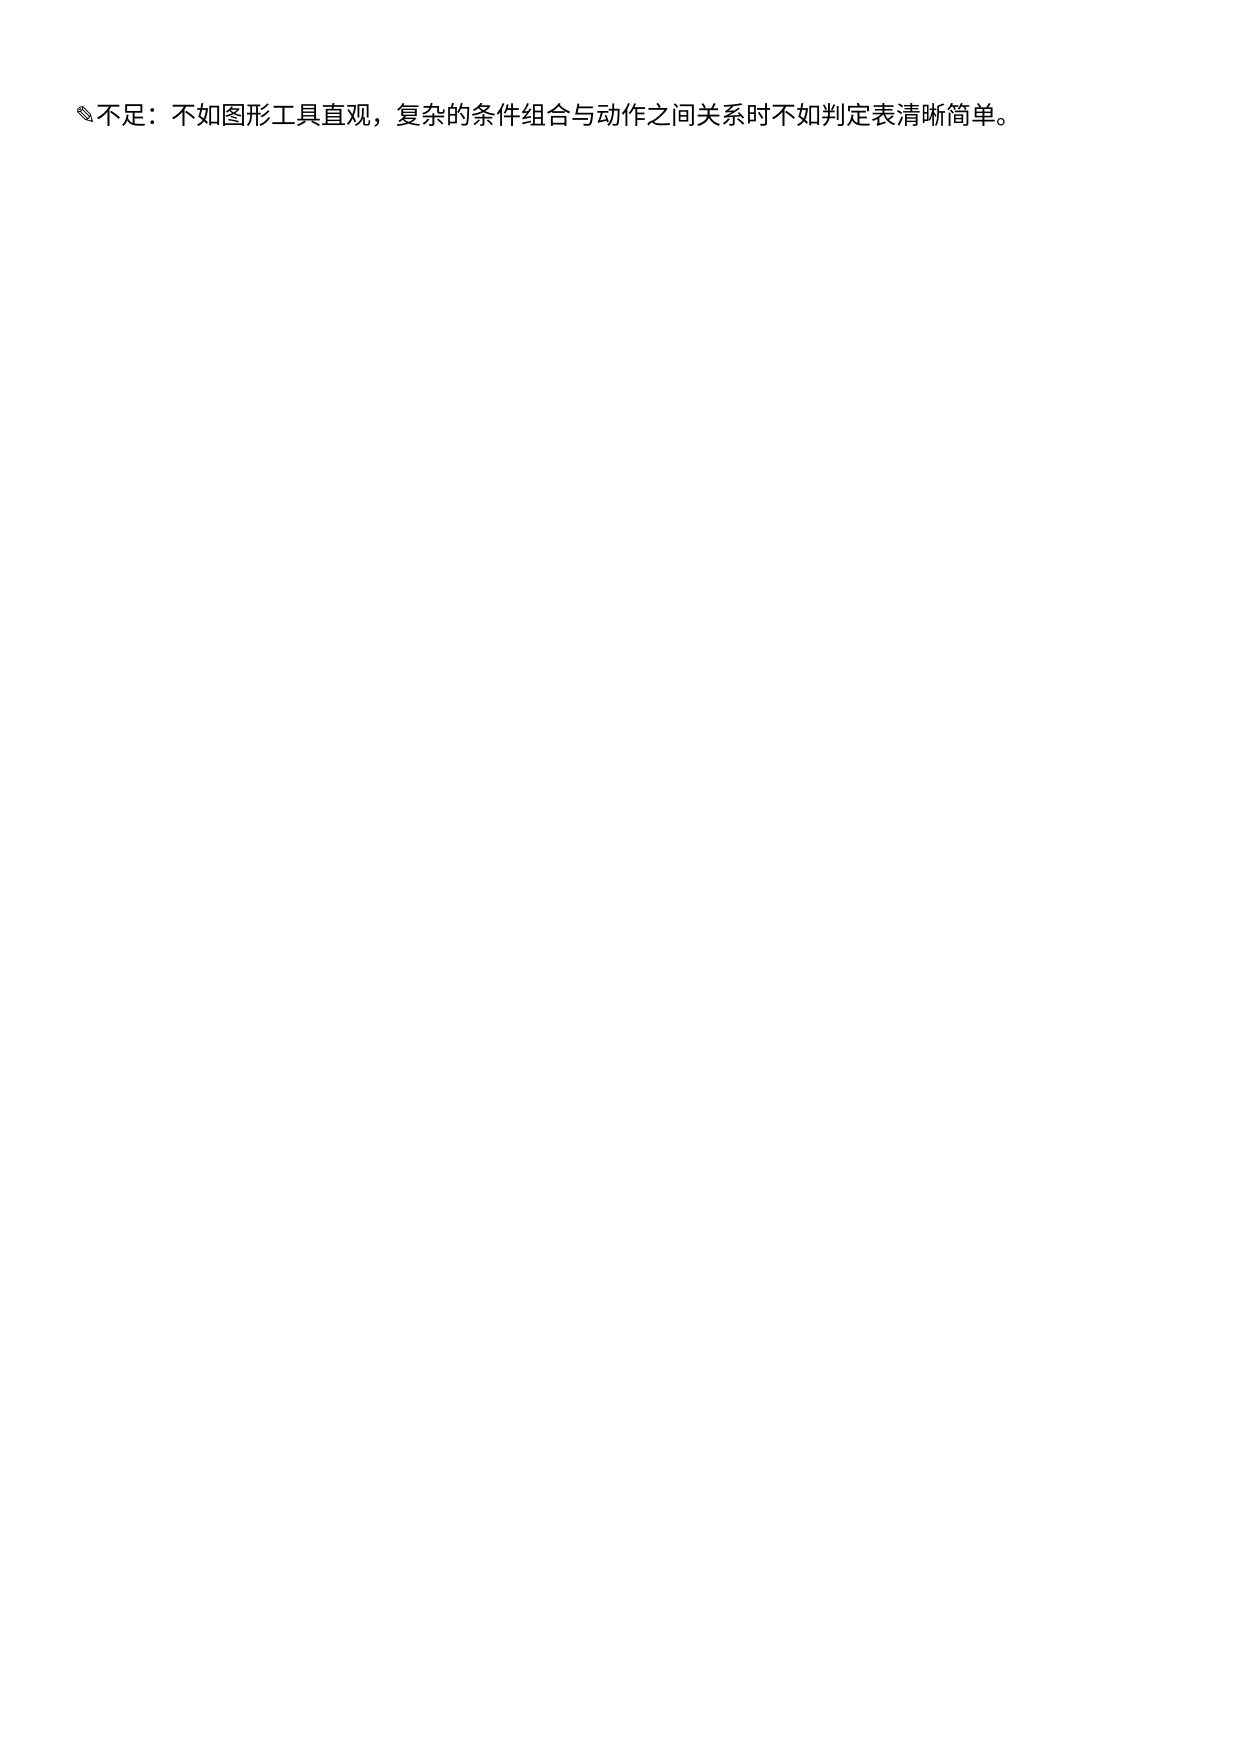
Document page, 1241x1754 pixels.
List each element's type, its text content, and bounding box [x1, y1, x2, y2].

text ✎不足：不如图形工具直观，复杂的条件组合与动作之间关系时不如判定表清晰简单。 [75, 81, 1165, 146]
